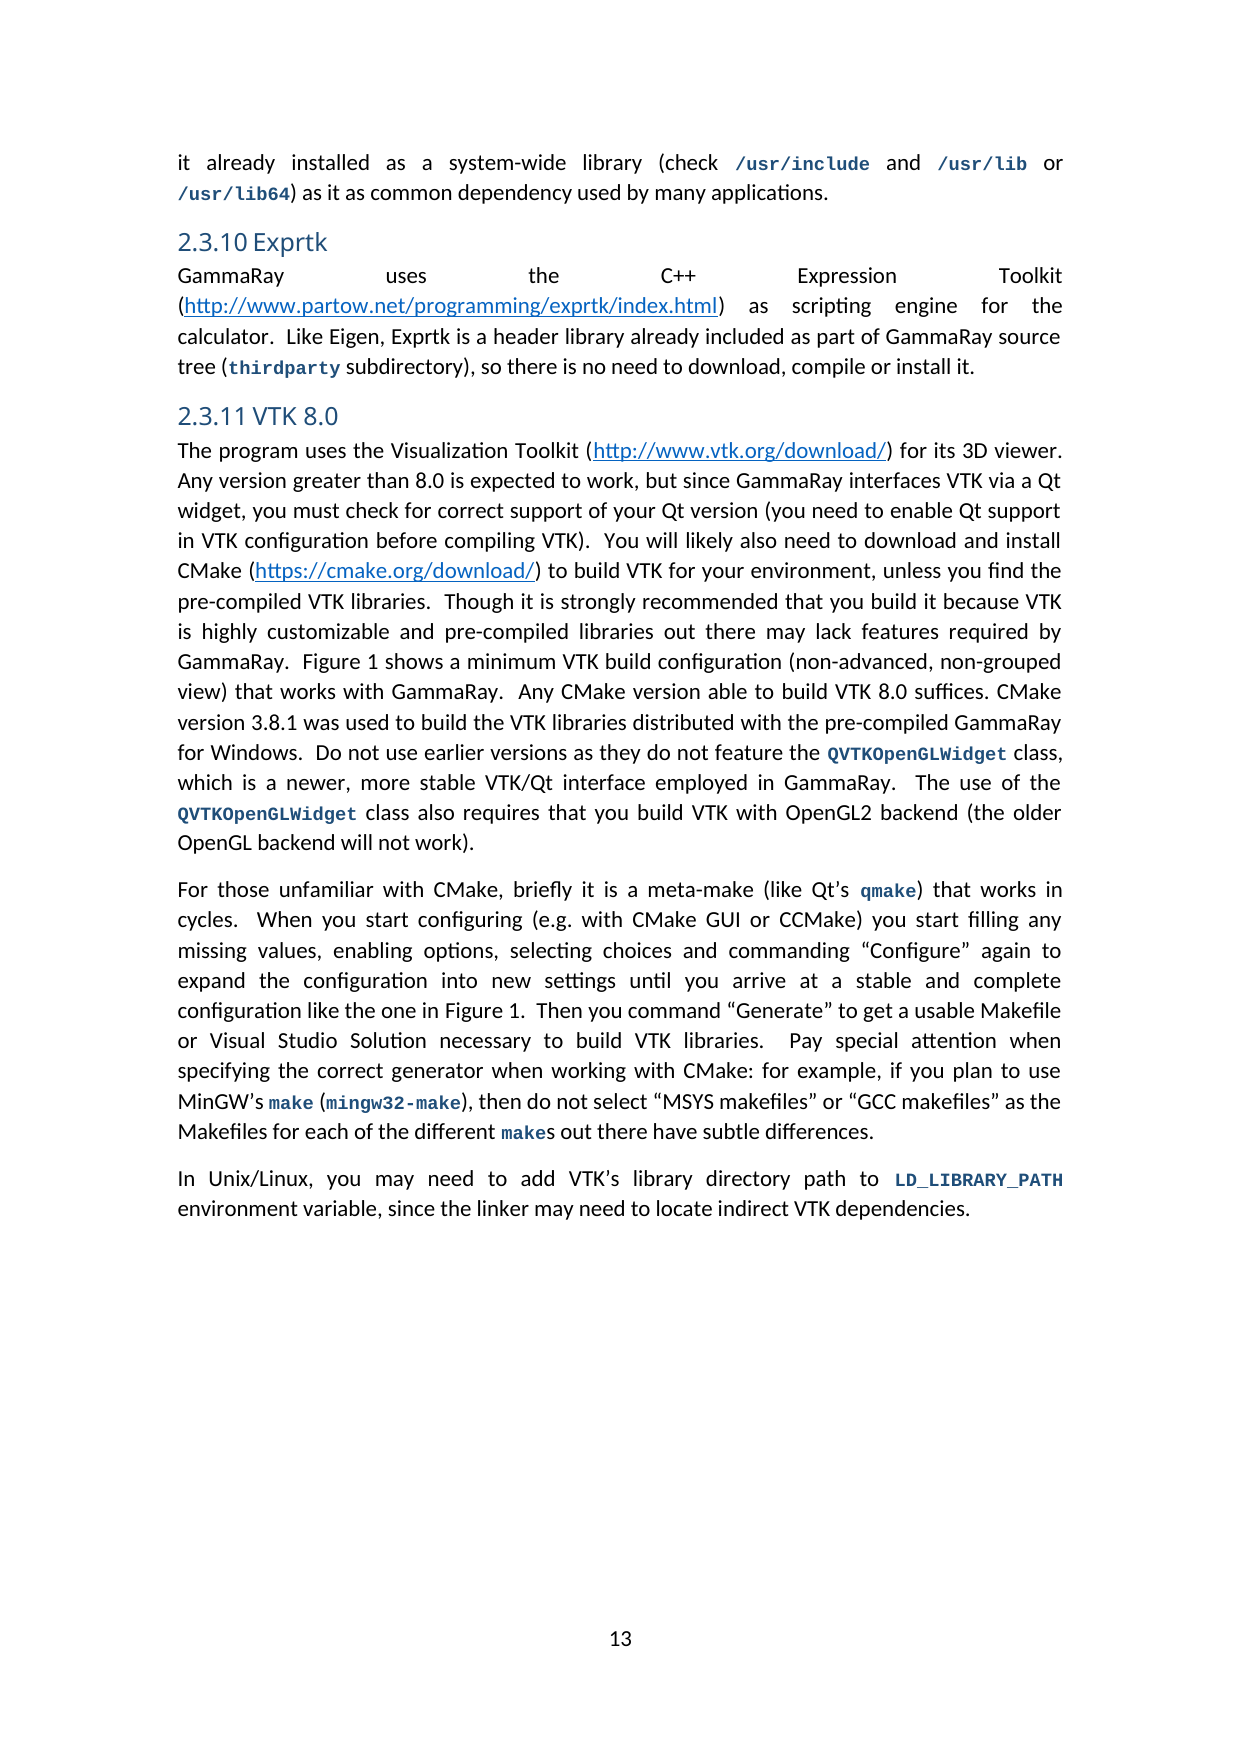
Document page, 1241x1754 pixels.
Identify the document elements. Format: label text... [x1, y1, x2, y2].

subtitle Exprtk [177, 225, 1063, 259]
text For those unfamiliar with CMake, briefly it is a meta-make (like Qt’s qmake) that works in cycles. When you start configuring (e.g. with CMake GUI or CCMake) you start filling any missing values, enabling options, selecting choices and commanding “Configure” again to expand the configuration into new settings until you arrive at a stable and complete configuration like the one in Figure 1. Then you command “Generate” to get a usable Makefile or Visual Studio Solution necessary to build VTK libraries. Pay special attention when specifying the correct generator when working with CMake: for example, if you plan to use MinGW’s make (mingw32-make), then do not select “MSYS makefiles” or “GCC makefiles” as the Makefiles for each of the different makes out there have subtle differences. [177, 875, 1063, 1145]
text The program uses the Visualization Toolkit (http://www.vtk.org/download/) for its 3D viewer. Any version greater than 8.0 is expected to work, but since GammaRay interfaces VTK via a Qt widget, you must check for correct support of your Qt version (you need to enable Qt support in VTK configuration before compiling VTK). You will likely also need to download and install CMake (https://cmake.org/download/) to build VTK for your environment, unless you find the pre-compiled VTK libraries. Though it is strongly recommended that you build it because VTK is highly customizable and pre-compiled libraries out there may lack features required by GammaRay. Figure 1 shows a minimum VTK build configuration (non-advanced, non-grouped view) that works with GammaRay. Any CMake version able to build VTK 8.0 suffices. CMake version 3.8.1 was used to build the VTK libraries distributed with the pre-compiled GammaRay for Windows. Do not use earlier versions as they do not feature the QVTKOpenGLWidget class, which is a newer, more stable VTK/Qt interface employed in GammaRay. The use of the QVTKOpenGLWidget class also requires that you build VTK with OpenGL2 backend (the older OpenGL backend will not work). [177, 436, 1063, 856]
text In Unix/Linux, you may need to add VTK’s library directory path to LD_LIBRARY_PATH environment variable, since the linker may need to locate indirect VTK dependencies. [177, 1164, 1063, 1222]
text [177, 148, 1063, 206]
subtitle VTK 8.0 [177, 399, 1063, 433]
text GammaRay uses the C++ Expression Toolkit (http://www.partow.net/programming/exprtk/index.html) as scripting engine for the calculator. Like Eigen, Exprtk is a header library already included as part of GammaRay source tree (thirdparty subdirectory), so there is no need to download, compile or install it. [177, 261, 1063, 380]
